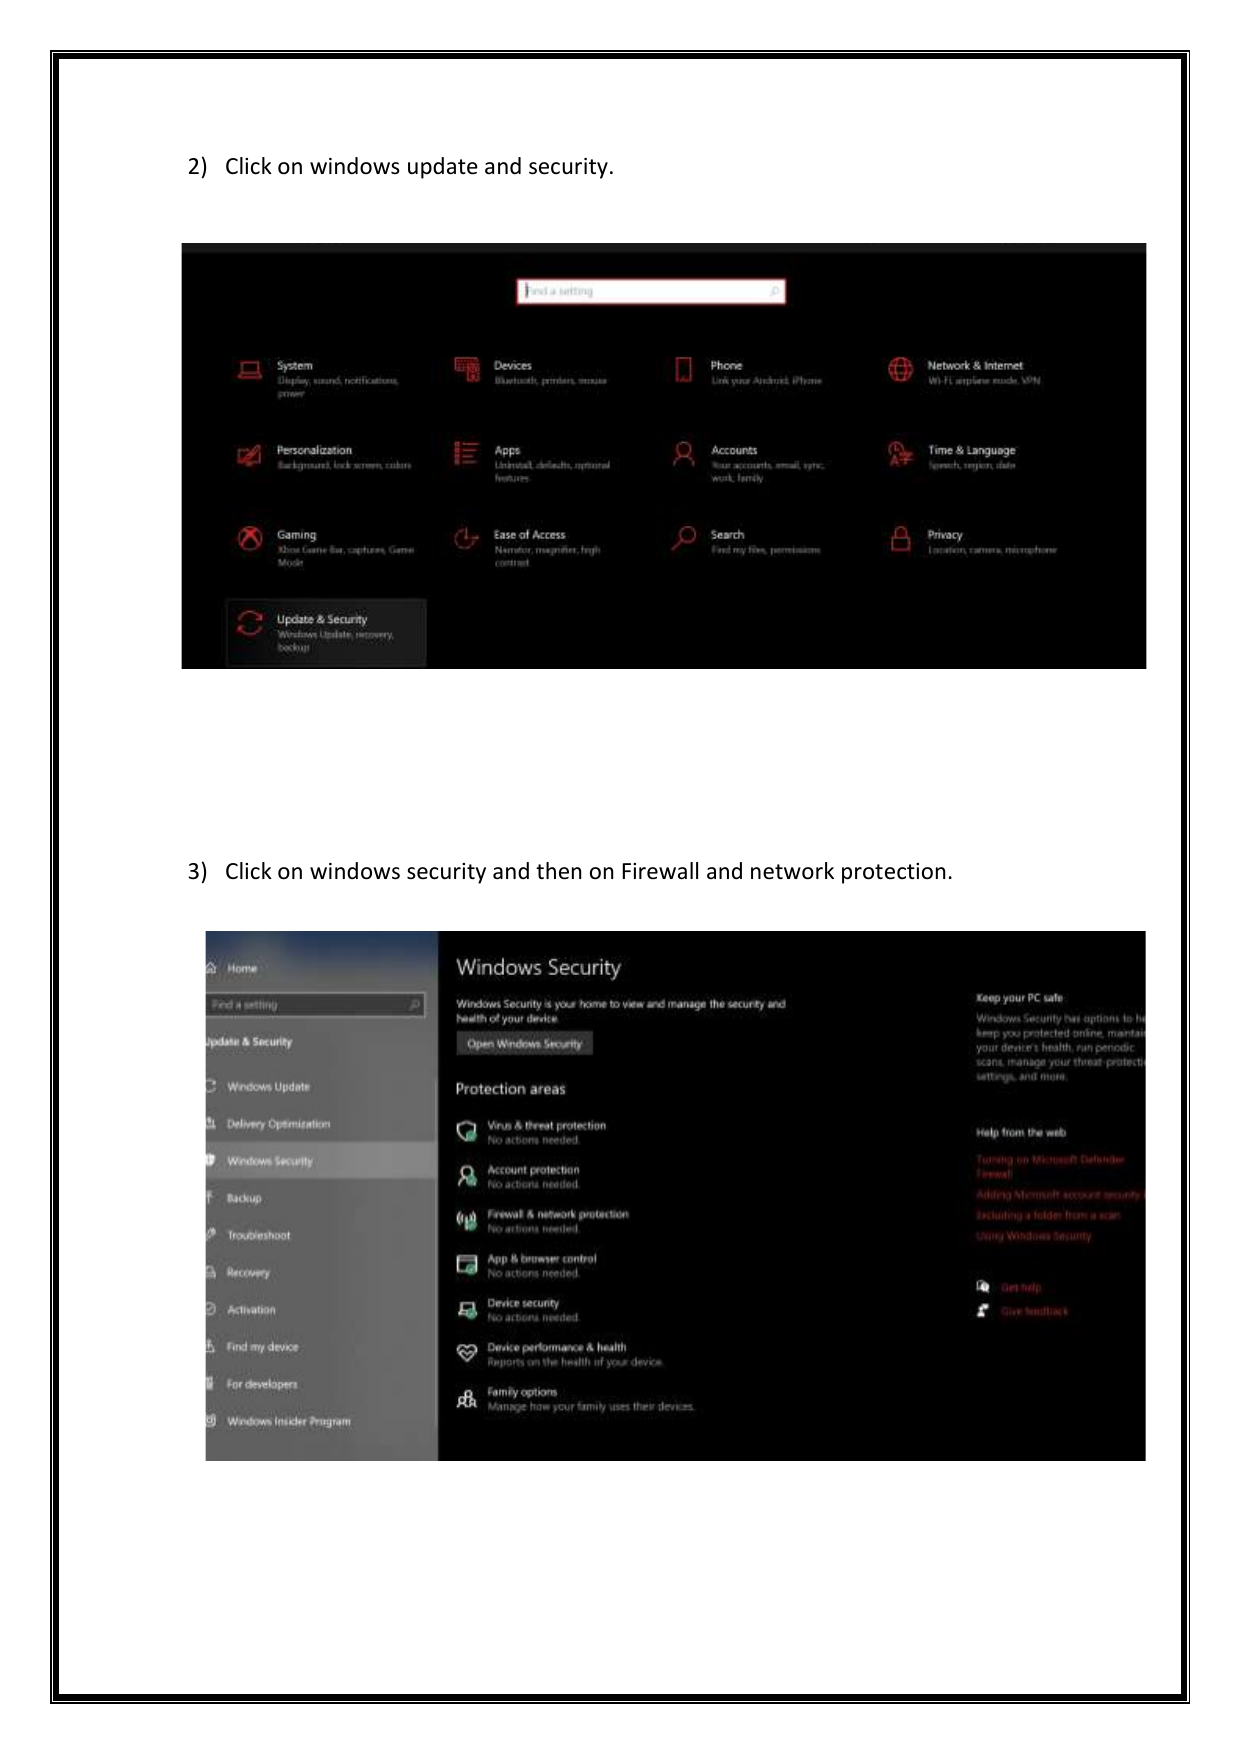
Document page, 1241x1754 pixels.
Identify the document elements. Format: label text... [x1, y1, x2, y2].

text 3) Click on windows security and then on Firewall and network protection. [187, 856, 1154, 886]
picture [205, 931, 1146, 1461]
picture [181, 243, 1147, 669]
text 2) Click on windows update and security. [187, 150, 1154, 180]
